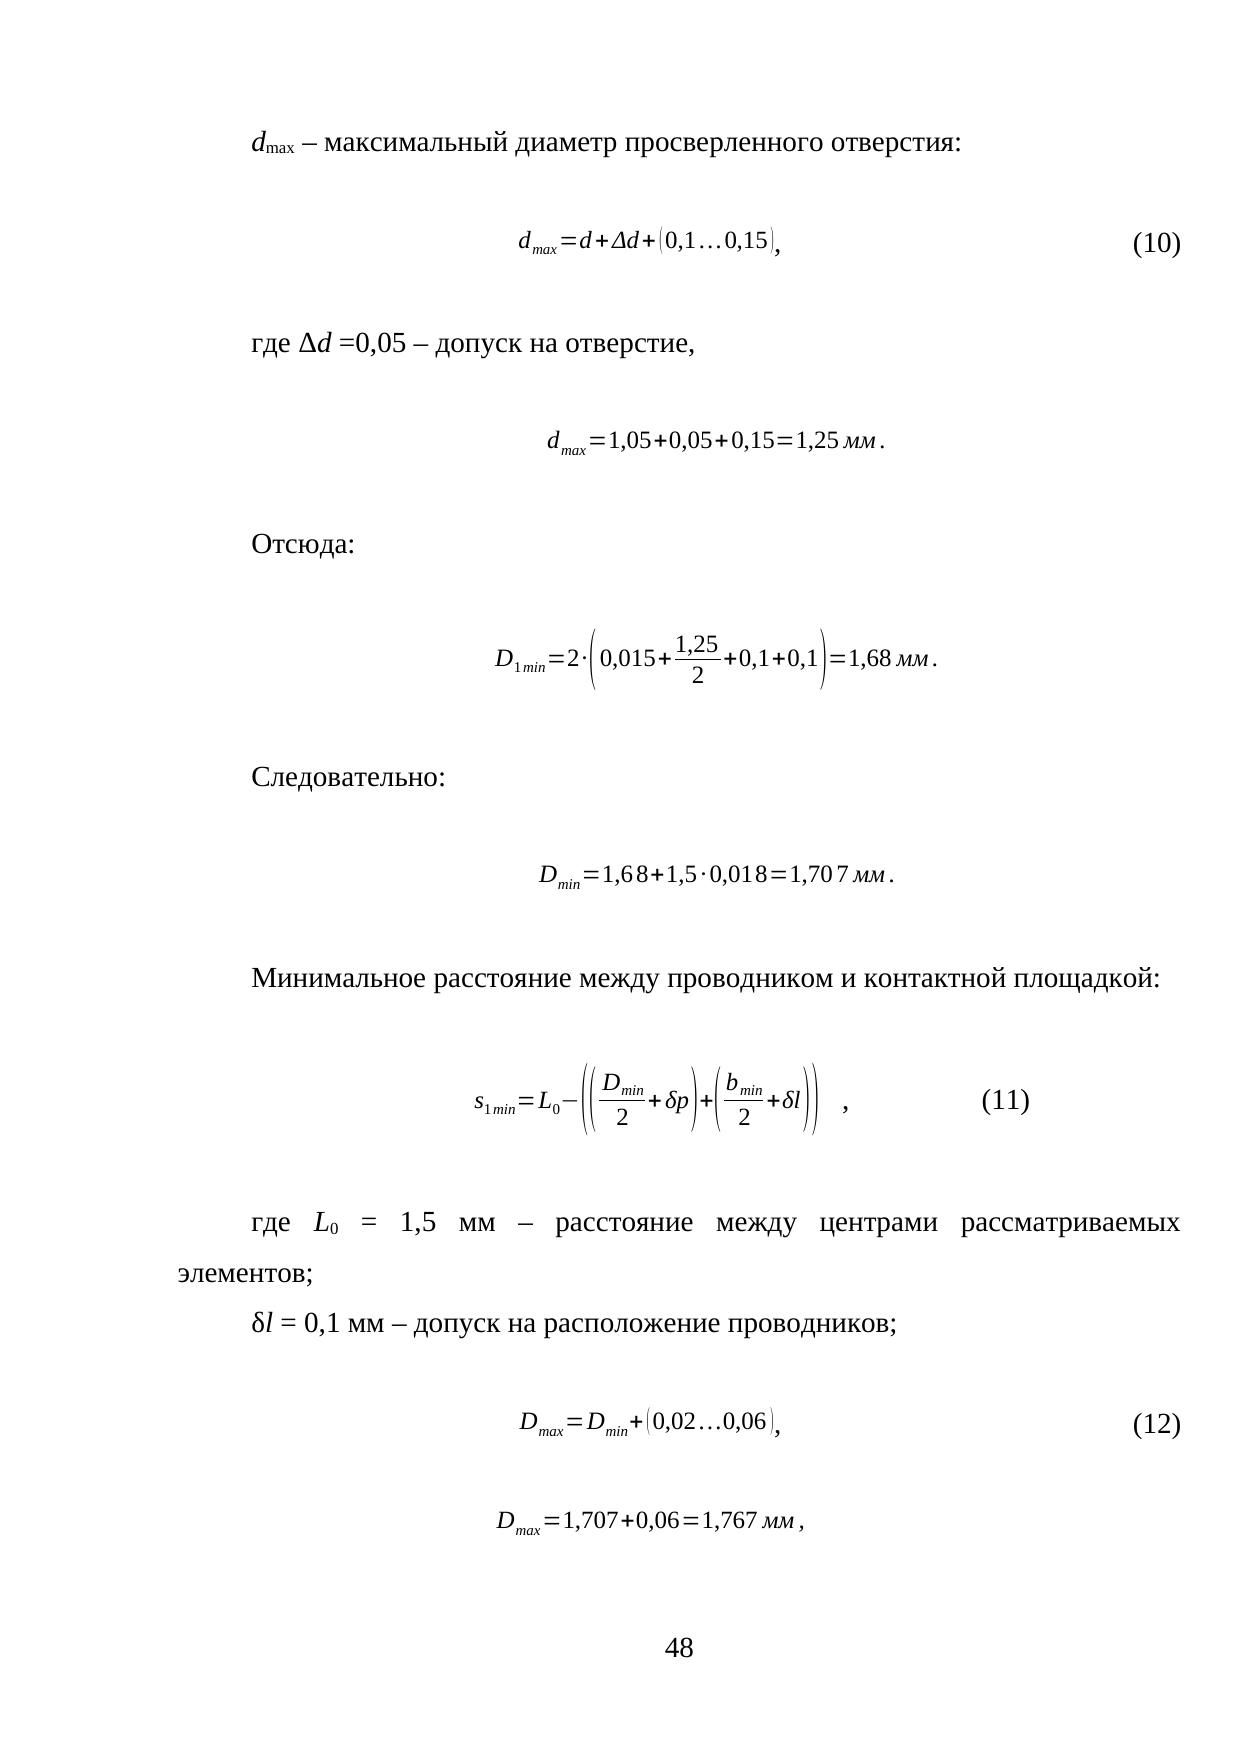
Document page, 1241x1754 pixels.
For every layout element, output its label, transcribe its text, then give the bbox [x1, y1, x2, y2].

text , (10) [177, 225, 1181, 258]
text δl = 0,1 мм – допуск на расположение проводников; [177, 1305, 1181, 1339]
text dmax – максимальный диаметр просверленного отверстия: [177, 124, 1181, 158]
text Отсюда: [177, 527, 1181, 560]
text , (11) [399, 1061, 1181, 1137]
text Следовательно: [177, 759, 1181, 793]
text Минимальное расстояние между проводником и контактной площадкой: [177, 961, 1181, 994]
text где Δd =0,05 – допуск на отверстие, [177, 325, 1181, 359]
text , (12) [177, 1406, 1181, 1439]
text где L0 = 1,5 мм – расстояние между центрами рассматриваемых элементов; [177, 1204, 1181, 1288]
